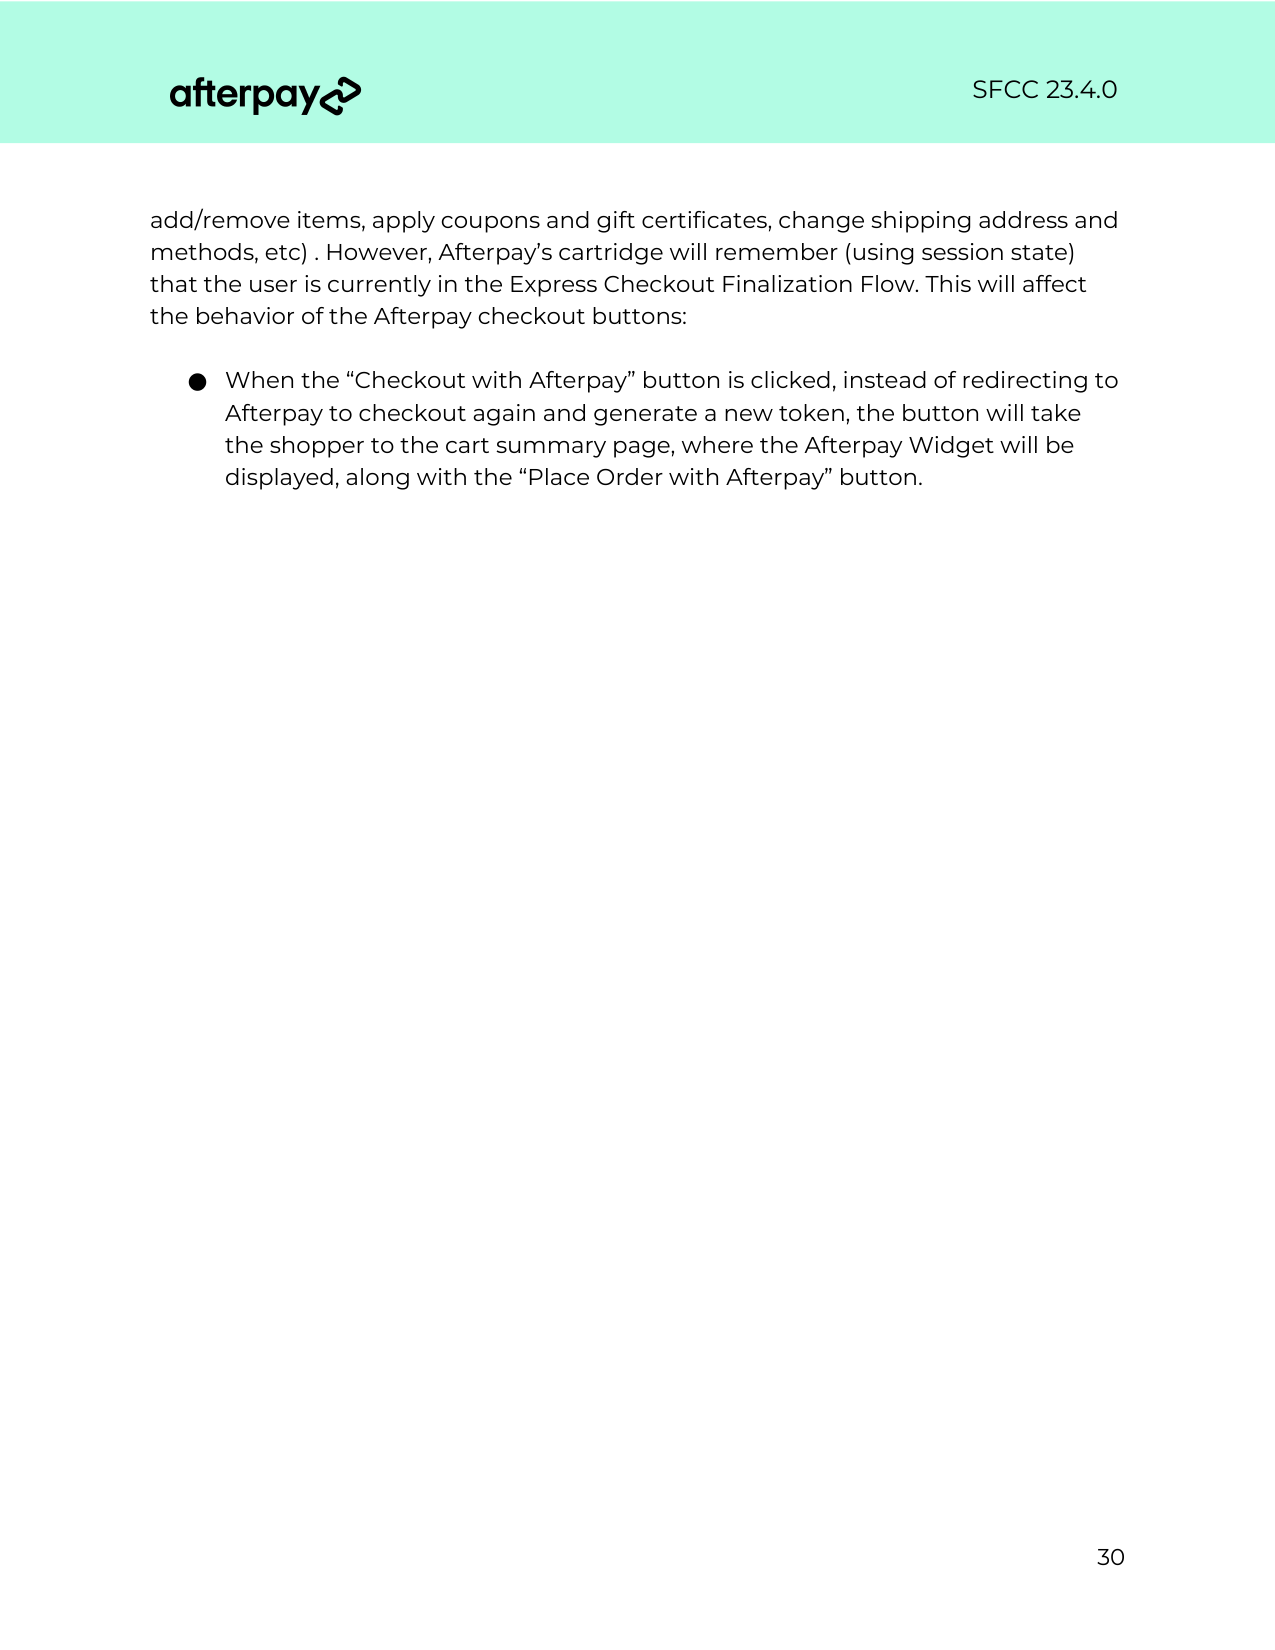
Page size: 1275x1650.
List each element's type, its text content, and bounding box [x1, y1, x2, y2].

picture [134, 48, 397, 144]
list When the “Checkout with Afterpay” button is clicked, instead of redirecting to Afterpay to checkout again and generate a new token, the button will take the shopper to the cart summary page, where the Afterpay Widget will be displayed, along with the “Place Order with Afterpay” button. [187, 367, 1125, 491]
